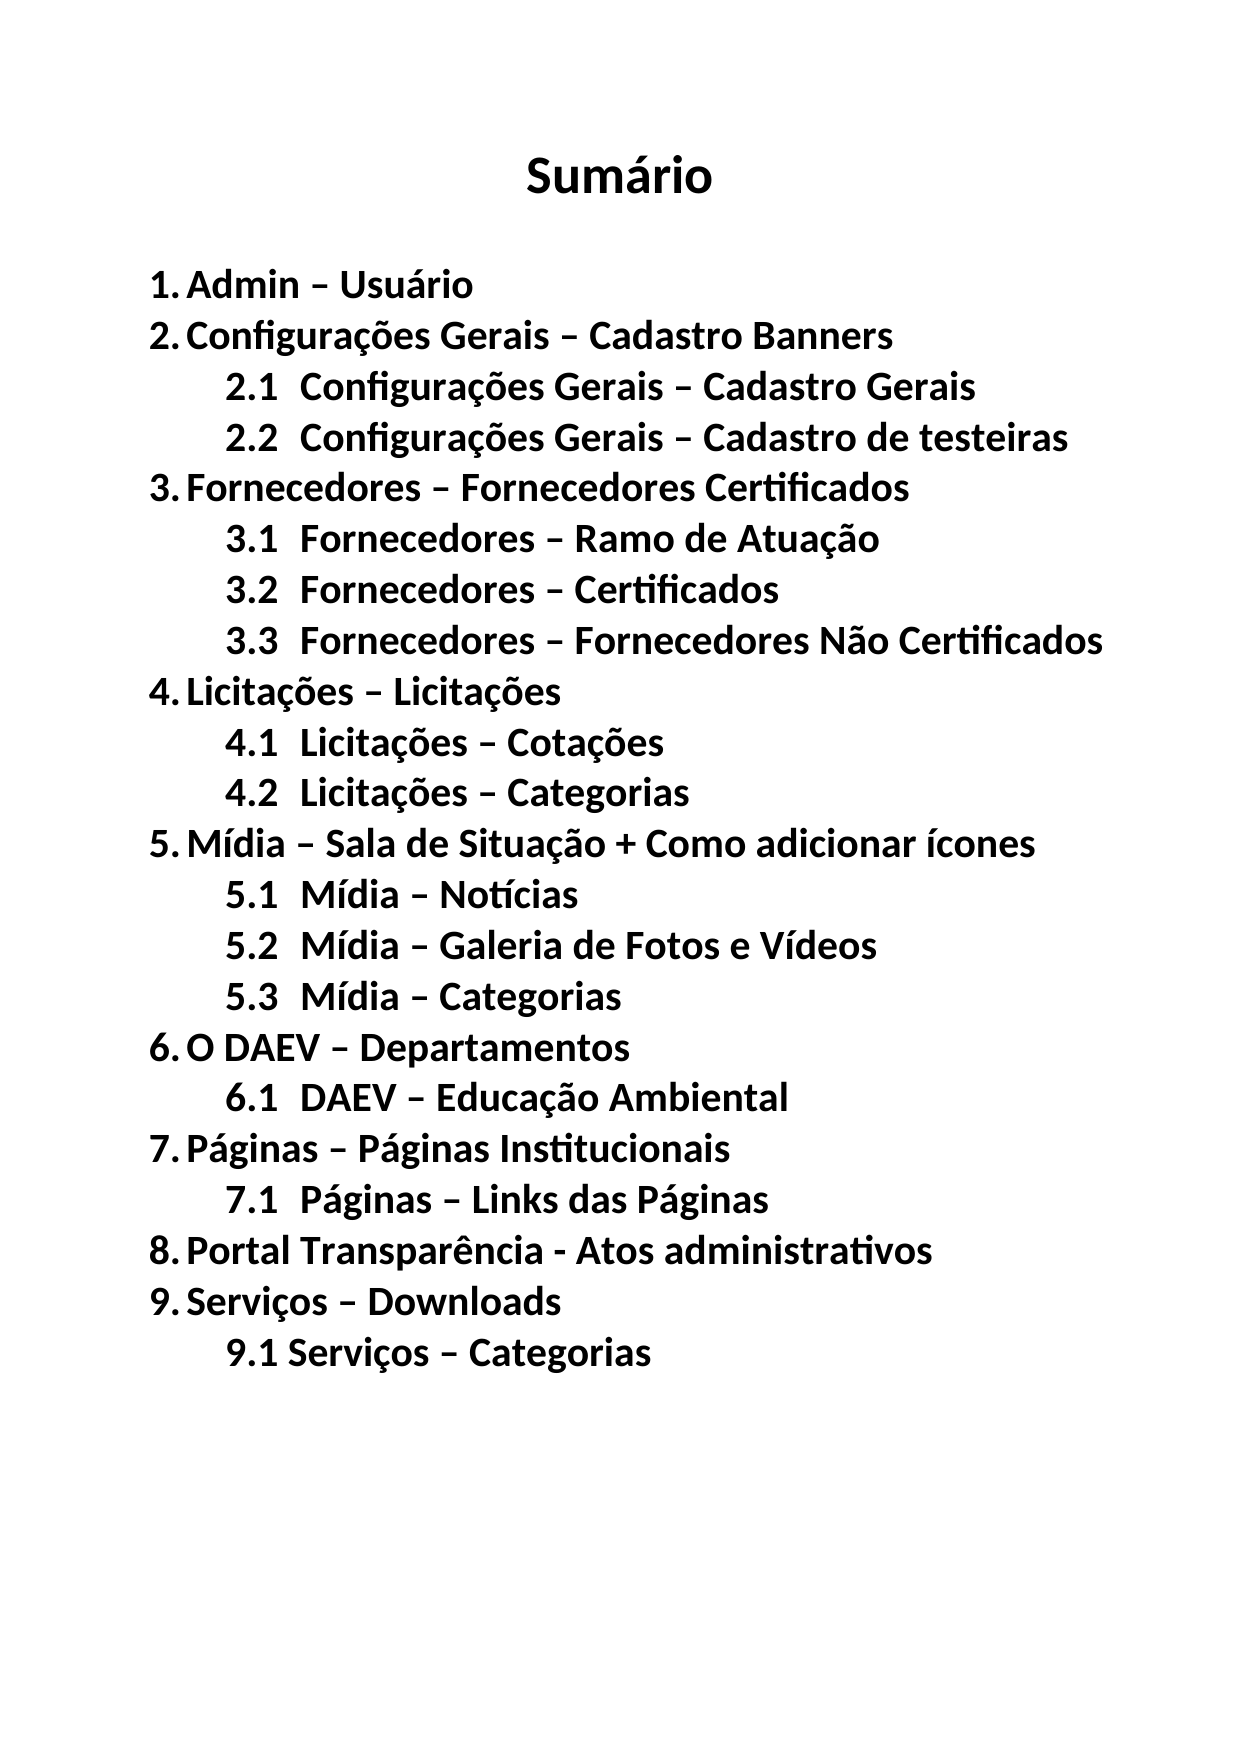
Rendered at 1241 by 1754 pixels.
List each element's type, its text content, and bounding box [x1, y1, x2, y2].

list Páginas – Links das Páginas [225, 1173, 1165, 1224]
list O DAEV – Departamentos [148, 1021, 1165, 1071]
list Configurações Gerais – Cadastro Banners [148, 309, 1165, 360]
list DAEV – Educação Ambiental [225, 1071, 1165, 1122]
list Fornecedores – Fornecedores Certificados [148, 461, 1165, 512]
list Configurações Gerais – Cadastro Gerais [225, 360, 1165, 411]
list Fornecedores – Fornecedores Não Certificados [225, 614, 1165, 665]
list Mídia – Galeria de Fotos e Vídeos [225, 919, 1165, 970]
text Sumário [75, 141, 1165, 207]
list Admin – Usuário [148, 258, 1165, 309]
list Configurações Gerais – Cadastro de testeiras [225, 411, 1165, 461]
list Fornecedores – Certificados [225, 563, 1165, 614]
list Fornecedores – Ramo de Atuação [225, 512, 1165, 563]
list Mídia – Notícias [225, 868, 1165, 919]
list Mídia – Categorias [225, 970, 1165, 1021]
text 9.1 Serviços – Categorias [225, 1326, 1165, 1376]
list Portal Transparência - Atos administrativos [148, 1224, 1165, 1275]
list Licitações – Categorias [225, 766, 1165, 817]
list Páginas – Páginas Institucionais [148, 1122, 1165, 1173]
list Serviços – Downloads [148, 1275, 1165, 1326]
list Licitações – Cotações [225, 716, 1165, 766]
list Licitações – Licitações [148, 665, 1165, 716]
list Mídia – Sala de Situação + Como adicionar ícones [148, 817, 1165, 868]
